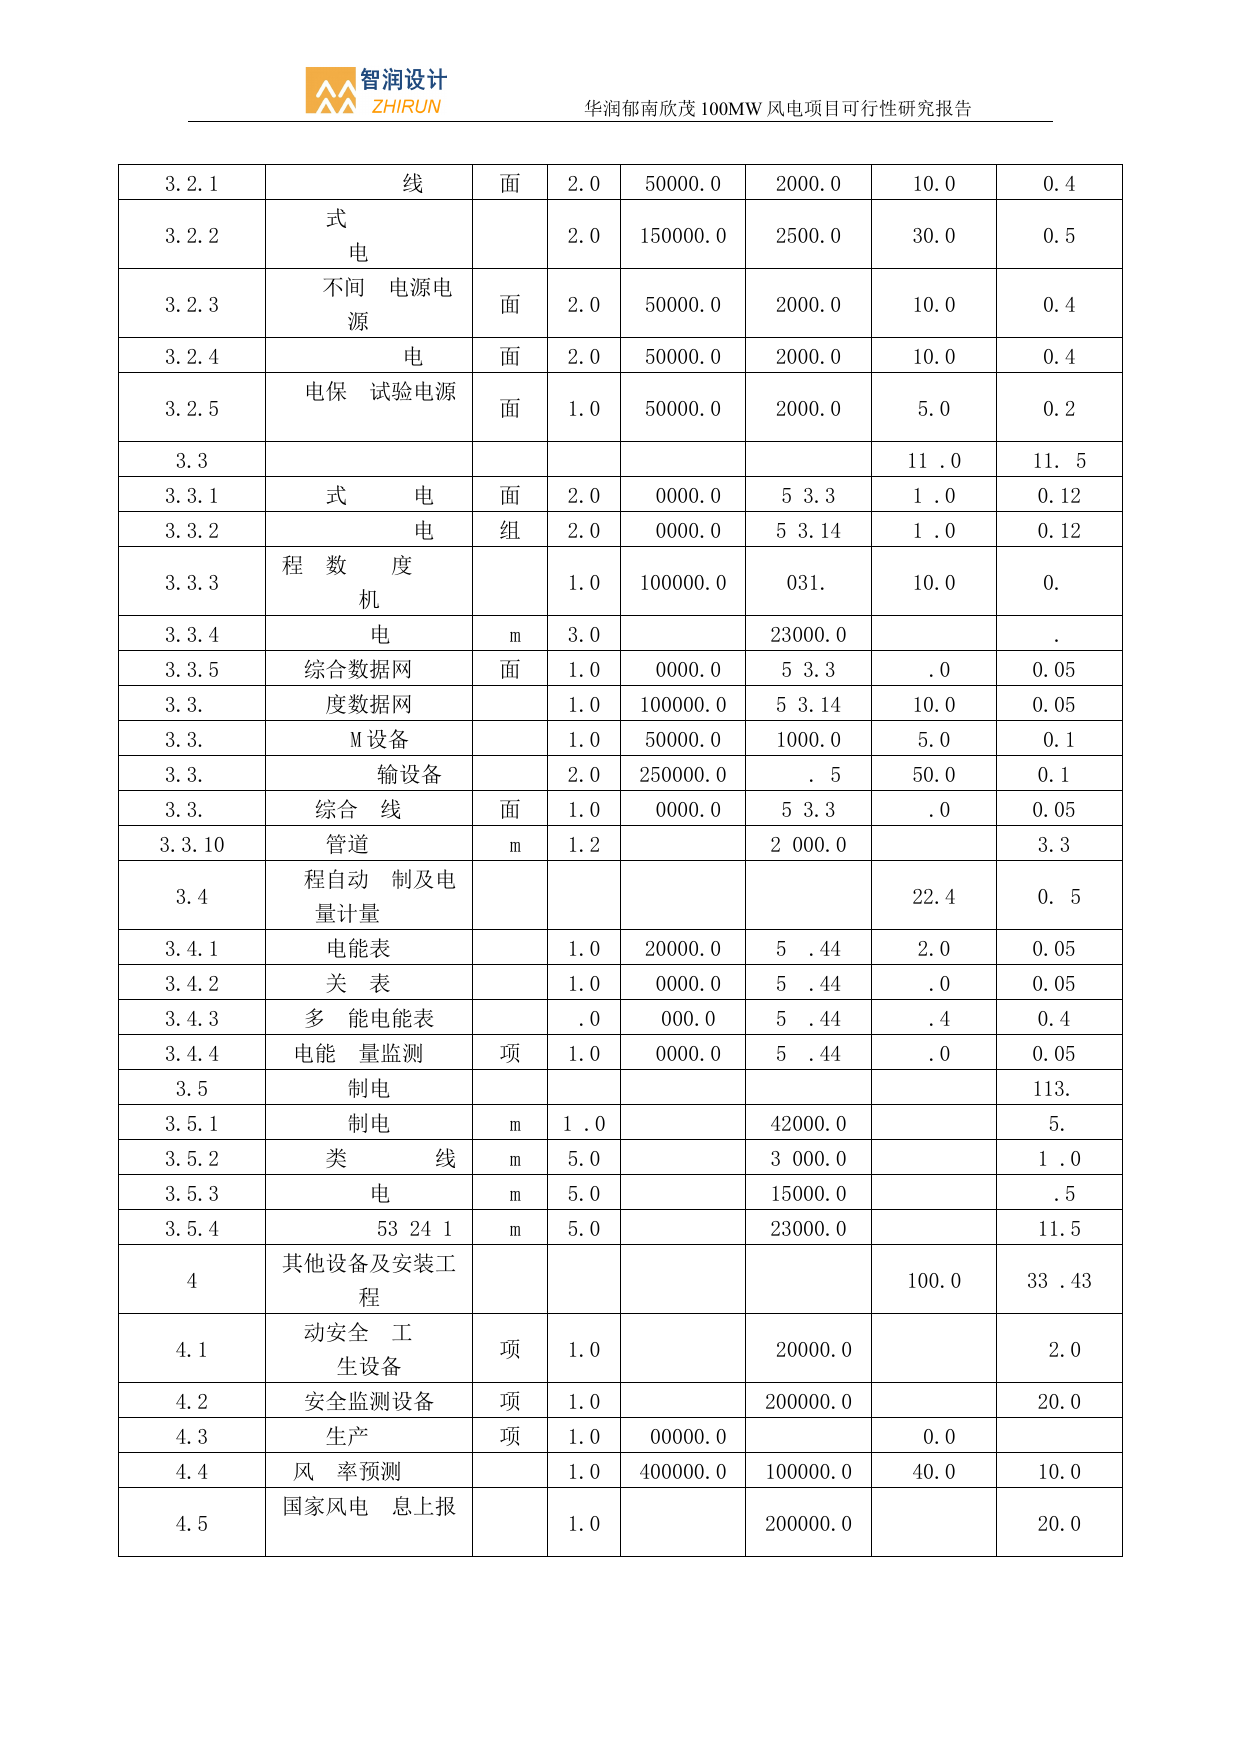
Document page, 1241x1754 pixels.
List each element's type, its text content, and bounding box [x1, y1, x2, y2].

table_cell 593.3 [746, 651, 871, 685]
table_cell 0.7 [997, 547, 1122, 615]
table_cell 0.2 [997, 373, 1122, 441]
table_cell 综合数据网屏 [266, 651, 472, 685]
table_cell 19.0 [997, 1140, 1122, 1174]
table_cell 程控数字调度交换机 [266, 547, 472, 615]
table_cell 套 [473, 930, 547, 964]
table_cell 控制电缆 [266, 1070, 472, 1104]
table_cell 面 [473, 373, 547, 441]
table_cell 50000.0 [621, 269, 745, 337]
table_cell 综合配线屏 [266, 791, 472, 825]
table_cell 3.3.6 [119, 686, 265, 720]
table_cell 20.0 [997, 1488, 1122, 1556]
table_cell 60000.0 [621, 651, 745, 685]
table_cell - [621, 616, 745, 650]
table_cell 50000.0 [621, 165, 745, 199]
table_cell 8.0 [548, 1000, 620, 1034]
table_cell 其他设备及安装工程 [266, 1245, 472, 1313]
table_cell - [621, 1245, 745, 1313]
table_cell 80000.0 [621, 477, 745, 511]
table_cell 10.0 [872, 547, 996, 615]
table_cell 3.2.5 [119, 373, 265, 441]
table_cell 项 [473, 1314, 547, 1382]
table_cell 6.0 [872, 651, 996, 685]
table_cell 面 [473, 651, 547, 685]
table_cell 3.2.4 [119, 338, 265, 372]
table_cell 119.0 [872, 442, 996, 476]
table_cell 电能质量监测屏 [266, 1035, 472, 1069]
table_cell 0.12 [997, 477, 1122, 511]
table_cell 100000.0 [746, 1453, 871, 1487]
table_cell 16.0 [872, 512, 996, 546]
table_cell 3.4 [119, 861, 265, 929]
table_cell 套 [473, 721, 547, 755]
table_cell 面 [473, 338, 547, 372]
table_cell 22.4 [872, 861, 996, 929]
table_cell 3.3.4 [119, 616, 265, 650]
table_cell 安全监测设备 [266, 1383, 472, 1417]
table_cell 2.0 [548, 165, 620, 199]
table_cell - [473, 1245, 547, 1313]
table_cell 1.0 [548, 686, 620, 720]
table_cell 管道光缆 [266, 826, 472, 860]
table_cell - [621, 1175, 745, 1209]
table_cell 3.3.8 [119, 756, 265, 790]
table_cell - [621, 442, 745, 476]
table_cell - [473, 442, 547, 476]
table_cell 0.059 [997, 965, 1122, 999]
table_cell 1.0 [548, 721, 620, 755]
picture [305, 65, 448, 115]
table_cell 3.3.9 [119, 791, 265, 825]
table_cell km [473, 1105, 547, 1139]
table_cell 套 [473, 686, 547, 720]
table_cell 400000.0 [621, 1453, 745, 1487]
table_cell 10.0 [872, 686, 996, 720]
table_cell - [872, 1488, 996, 1556]
table_cell - [621, 1314, 745, 1382]
table_cell 50000.0 [621, 721, 745, 755]
table_cell 8000.0 [621, 1000, 745, 1034]
table_cell 23000.0 [746, 616, 871, 650]
table_cell 面 [473, 477, 547, 511]
table_cell 7031.9 [746, 547, 871, 615]
table_cell 200000.0 [746, 1488, 871, 1556]
table_cell 1.0 [548, 1418, 620, 1452]
table_cell 18.0 [548, 1105, 620, 1139]
table_cell 868.65 [746, 756, 871, 790]
table_cell 0.5 [997, 200, 1122, 268]
table_cell 583.14 [746, 512, 871, 546]
table_cell 50000.0 [621, 338, 745, 372]
table_cell 16.0 [872, 477, 996, 511]
table_cell - [548, 1245, 620, 1313]
table_cell 项 [473, 1035, 547, 1069]
table_cell 6.9 [997, 616, 1122, 650]
table_cell 2.0 [548, 200, 620, 268]
table_cell 593.3 [746, 477, 871, 511]
table_cell 直流电缆 [266, 1175, 472, 1209]
table_cell 60000.0 [621, 791, 745, 825]
table_cell 5.0 [872, 721, 996, 755]
table_cell 3.3.3 [119, 547, 265, 615]
table_cell 7.5 [997, 1175, 1122, 1209]
table_cell 3.3.10 [119, 826, 265, 860]
table_cell - [872, 1383, 996, 1417]
table_cell 1.0 [548, 547, 620, 615]
table_cell 20000.0 [621, 930, 745, 964]
table_cell 80000.0 [621, 965, 745, 999]
table_cell km [473, 1210, 547, 1244]
table_cell 10.0 [872, 269, 996, 337]
table_cell km [473, 1175, 547, 1209]
table_cell - [621, 1105, 745, 1139]
table_cell 2.0 [872, 930, 996, 964]
table_cell 套 [473, 200, 547, 268]
table_cell 劳动安全与工业卫生设备 [266, 1314, 472, 1382]
table_cell 3.4.1 [119, 930, 265, 964]
table_cell 3.3.5 [119, 651, 265, 685]
table_cell 2.0 [548, 338, 620, 372]
table_cell 150000.0 [621, 200, 745, 268]
table_cell 3.2.2 [119, 200, 265, 268]
table_cell 4.3 [119, 1418, 265, 1452]
table_cell - [548, 1070, 620, 1104]
table_cell 588.44 [746, 930, 871, 964]
table_cell 1.0 [548, 1453, 620, 1487]
table_cell 0.4 [997, 338, 1122, 372]
table_cell 套 [473, 756, 547, 790]
table_cell 60.0 [872, 1418, 996, 1452]
table_cell 588.44 [746, 1035, 871, 1069]
table_cell 超六类屏蔽双绞线 [266, 1140, 472, 1174]
table_cell 4.2 [119, 1383, 265, 1417]
table_cell 远程自动控制及电量计量系统 [266, 861, 472, 929]
table_cell 4 [119, 1245, 265, 1313]
table_cell 11.5 [997, 1210, 1122, 1244]
table_cell - [621, 1210, 745, 1244]
table_cell 4.4 [119, 1453, 265, 1487]
table_cell 339.43 [997, 1245, 1122, 1313]
table_cell 套 [473, 965, 547, 999]
table_cell 10.0 [997, 1453, 1122, 1487]
table_cell SDH光传输设备 [266, 756, 472, 790]
table_cell 113.6 [997, 1070, 1122, 1104]
table_cell 5.0 [548, 1175, 620, 1209]
table_cell 6.0 [872, 1035, 996, 1069]
table_cell 0.059 [997, 930, 1122, 964]
table_cell 5.0 [548, 1140, 620, 1174]
table_cell 0.4 [997, 269, 1122, 337]
table_cell 面 [473, 269, 547, 337]
table_cell 直流系统馈线屏 [266, 165, 472, 199]
table_cell 0.059 [997, 791, 1122, 825]
table_cell 100000.0 [621, 686, 745, 720]
table_cell 套 [473, 547, 547, 615]
table_cell 100000.0 [621, 547, 745, 615]
table_cell - [872, 1314, 996, 1382]
table_cell PCM设备 [266, 721, 472, 755]
table_cell 3.0 [548, 616, 620, 650]
table_cell - [746, 1070, 871, 1104]
table_cell 3.4.3 [119, 1000, 265, 1034]
table_cell 588.44 [746, 965, 871, 999]
table_cell - [872, 1140, 996, 1174]
table_cell 40.0 [872, 1453, 996, 1487]
table_cell 75.6 [997, 1105, 1122, 1139]
table_cell 250000.0 [621, 756, 745, 790]
table_cell 80000.0 [621, 512, 745, 546]
table_cell 通信直流充馈电屏 [266, 512, 472, 546]
table_cell 3.4.2 [119, 965, 265, 999]
table_cell 风功率预测系统 [266, 1453, 472, 1487]
table_cell 组 [473, 512, 547, 546]
table_cell 4.5 [119, 1488, 265, 1556]
table_cell - [872, 826, 996, 860]
table_cell 电能表屏 [266, 930, 472, 964]
table_cell 控制电缆 [266, 1105, 472, 1139]
table_cell 直流系统充电屏 [266, 338, 472, 372]
table_cell 调度数据网屏 [266, 686, 472, 720]
table_cell 面 [473, 165, 547, 199]
table_cell 套 [473, 1453, 547, 1487]
table_cell 0.059 [997, 651, 1122, 685]
table_cell 阀控式铅酸蓄电池 [266, 477, 472, 511]
table_cell 1.0 [548, 1035, 620, 1069]
table_cell 2.0 [548, 269, 620, 337]
table_cell - [473, 861, 547, 929]
table_cell 11.65 [997, 442, 1122, 476]
table_cell 1.0 [548, 1314, 620, 1382]
table_cell km [473, 826, 547, 860]
table_cell 4.1 [119, 1314, 265, 1382]
table_cell 2.0 [548, 756, 620, 790]
table_cell 30.0 [872, 200, 996, 268]
table_cell - [621, 1070, 745, 1104]
table_cell 面 [473, 791, 547, 825]
table_cell 套 [473, 1488, 547, 1556]
table_cell 600000.0 [621, 1418, 745, 1452]
table_cell 3.5.2 [119, 1140, 265, 1174]
table_cell 1.0 [548, 965, 620, 999]
table_cell 2000.0 [746, 338, 871, 372]
table_cell - [621, 861, 745, 929]
table_cell - [621, 1383, 745, 1417]
table_cell - [872, 1070, 996, 1104]
table_cell 项 [473, 1418, 547, 1452]
table_cell 28000.0 [746, 826, 871, 860]
table_cell 3.3 [119, 442, 265, 476]
table_cell UPS不间断电源电源屏 [266, 269, 472, 337]
table_cell 5.0 [872, 373, 996, 441]
table_cell 1.0 [548, 930, 620, 964]
table_cell 0.4 [997, 165, 1122, 199]
table_cell 1.2 [548, 826, 620, 860]
table_cell 10.0 [872, 165, 996, 199]
table_cell 6.4 [872, 1000, 996, 1034]
table_cell 0.12 [997, 512, 1122, 546]
table_cell 0.47 [997, 1000, 1122, 1034]
table_cell 3.3.1 [119, 477, 265, 511]
table_cell - [872, 1175, 996, 1209]
table_cell 593.3 [746, 791, 871, 825]
table_cell 100.0 [872, 1245, 996, 1313]
table_cell 0.17 [997, 756, 1122, 790]
table_cell 3.4.4 [119, 1035, 265, 1069]
table_cell 3.2.3 [119, 269, 265, 337]
table_cell 6.0 [872, 791, 996, 825]
table_cell 1.0 [548, 791, 620, 825]
table_cell 583.14 [746, 686, 871, 720]
table_cell 8.0 [872, 965, 996, 999]
table_cell - [872, 1210, 996, 1244]
table_cell 国家风电信息上报系统 [266, 1488, 472, 1556]
table_cell 2000.0 [746, 269, 871, 337]
table_cell 0.1 [997, 721, 1122, 755]
table_cell 通信系统 [266, 442, 472, 476]
table_cell 3.5.1 [119, 1105, 265, 1139]
table_cell - [872, 1105, 996, 1139]
table_cell - [746, 442, 871, 476]
table_cell 1.0 [548, 1488, 620, 1556]
table_cell 20.0 [997, 1383, 1122, 1417]
table_cell - [746, 861, 871, 929]
table_cell 多功能电能表 [266, 1000, 472, 1034]
table_cell 3.36 [997, 826, 1122, 860]
table_cell 50.0 [872, 756, 996, 790]
table_cell 2500.0 [746, 200, 871, 268]
table_cell 2000.0 [746, 165, 871, 199]
table_cell 3.5.4 [119, 1210, 265, 1244]
table_cell km [473, 616, 547, 650]
table_cell 3.3.7 [119, 721, 265, 755]
table_cell 2000.0 [746, 373, 871, 441]
table_cell 3.2.1 [119, 165, 265, 199]
table_cell 15000.0 [746, 1175, 871, 1209]
table_cell 阀控式密封铅酸蓄电池 [266, 200, 472, 268]
table_cell 3.3.2 [119, 512, 265, 546]
table_cell - [621, 826, 745, 860]
table_cell 3.5.3 [119, 1175, 265, 1209]
table_cell 0.059 [997, 686, 1122, 720]
table_cell 通信电缆 [266, 616, 472, 650]
table_cell 1.0 [548, 651, 620, 685]
table_cell - [621, 1488, 745, 1556]
table_cell 生产车辆 [266, 1418, 472, 1452]
table_cell 光缆GYTA53 24B1 [266, 1210, 472, 1244]
table_cell 1.0 [548, 1383, 620, 1417]
table_cell 42000.0 [746, 1105, 871, 1139]
table_cell - [746, 1418, 871, 1452]
table_cell 10.0 [872, 338, 996, 372]
table_cell 72.0 [997, 1314, 1122, 1382]
table_cell 项 [473, 1383, 547, 1417]
table_cell 50000.0 [621, 373, 745, 441]
table_cell - [997, 1418, 1122, 1452]
table_cell - [473, 1070, 547, 1104]
table_cell 1000.0 [746, 721, 871, 755]
table_cell 套 [473, 1000, 547, 1034]
table_cell 2.0 [548, 512, 620, 546]
table_cell - [621, 1140, 745, 1174]
table_cell 1.0 [548, 373, 620, 441]
table_cell - [746, 1245, 871, 1313]
table_cell 2.0 [548, 477, 620, 511]
table_cell 23000.0 [746, 1210, 871, 1244]
table_cell 200000.0 [746, 1383, 871, 1417]
table_cell 5.0 [548, 1210, 620, 1244]
table_cell 60000.0 [621, 1035, 745, 1069]
table_cell 38000.0 [746, 1140, 871, 1174]
table_cell 3.5 [119, 1070, 265, 1104]
table_cell 关口表屏 [266, 965, 472, 999]
table_cell 0.65 [997, 861, 1122, 929]
table_cell km [473, 1140, 547, 1174]
table_cell - [548, 861, 620, 929]
table_cell 588.44 [746, 1000, 871, 1034]
table_cell - [872, 616, 996, 650]
table_cell 720000.0 [746, 1314, 871, 1382]
table_cell - [548, 442, 620, 476]
table_cell 继电保护试验电源屏 [266, 373, 472, 441]
table_cell 0.059 [997, 1035, 1122, 1069]
